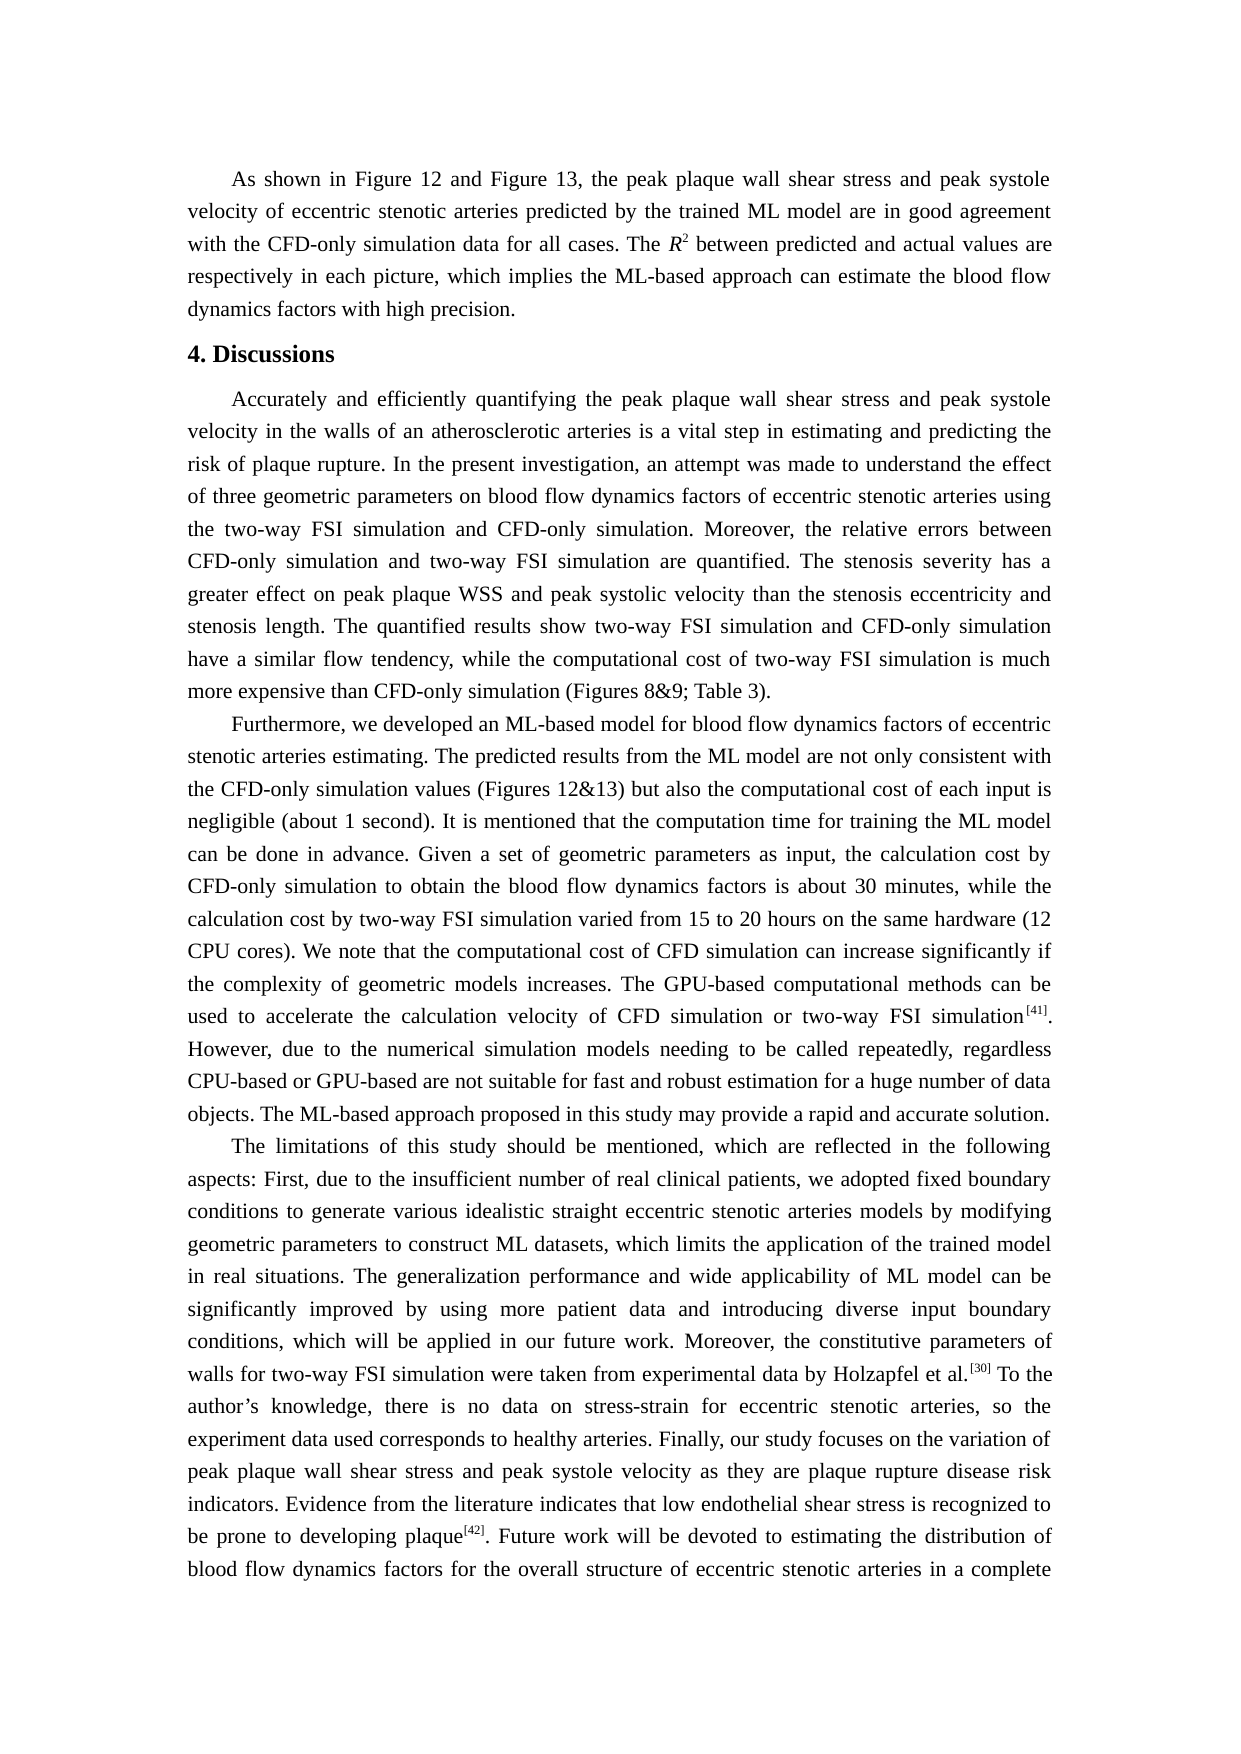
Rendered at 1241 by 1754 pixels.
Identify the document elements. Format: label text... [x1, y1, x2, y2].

text Accurately and efficiently quantifying the peak plaque wall shear stress and peak systole velocity in the walls of an atherosclerotic arteries is a vital step in estimating and predicting the risk of plaque rupture. In the present investigation, an attempt was made to understand the effect of three geometric parameters on blood flow dynamics factors of eccentric stenotic arteries using the two-way FSI simulation and CFD-only simulation. Moreover, the relative errors between CFD-only simulation and two-way FSI simulation are quantified. The stenosis severity has a greater effect on peak plaque WSS and peak systolic velocity than the stenosis eccentricity and stenosis length. The quantified results show two-way FSI simulation and CFD-only simulation have a similar flow tendency, while the computational cost of two-way FSI simulation is much more expensive than CFD-only simulation (Figures 8&9; Table 3). [187, 382, 1053, 707]
text Furthermore, we developed an ML-based model for blood flow dynamics factors of eccentric stenotic arteries estimating. The predicted results from the ML model are not only consistent with the CFD-only simulation values (Figures 12&13) but also the computational cost of each input is negligible (about 1 second). It is mentioned that the computation time for training the ML model can be done in advance. Given a set of geometric parameters as input, the calculation cost by CFD-only simulation to obtain the blood flow dynamics factors is about 30 minutes, while the calculation cost by two-way FSI simulation varied from 15 to 20 hours on the same hardware (12 CPU cores). We note that the computational cost of CFD simulation can increase significantly if the complexity of geometric models increases. The GPU-based computational methods can be used to accelerate the calculation velocity of CFD simulation or two-way FSI simulation[41]. However, due to the numerical simulation models needing to be called repeatedly, regardless CPU-based or GPU-based are not suitable for fast and robust estimation for a huge number of data objects. The ML-based approach proposed in this study may provide a rapid and accurate solution. [187, 707, 1053, 1129]
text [187, 1129, 1053, 1584]
text As shown in Figure 12 and Figure 13, the peak plaque wall shear stress and peak systole velocity of eccentric stenotic arteries predicted by the trained ML model are in good agreement with the CFD-only simulation data for all cases. The R2 between predicted and actual values are respectively in each picture, which implies the ML-based approach can estimate the blood flow dynamics factors with high precision. [187, 162, 1053, 324]
text 4. Discussions [187, 337, 1053, 369]
